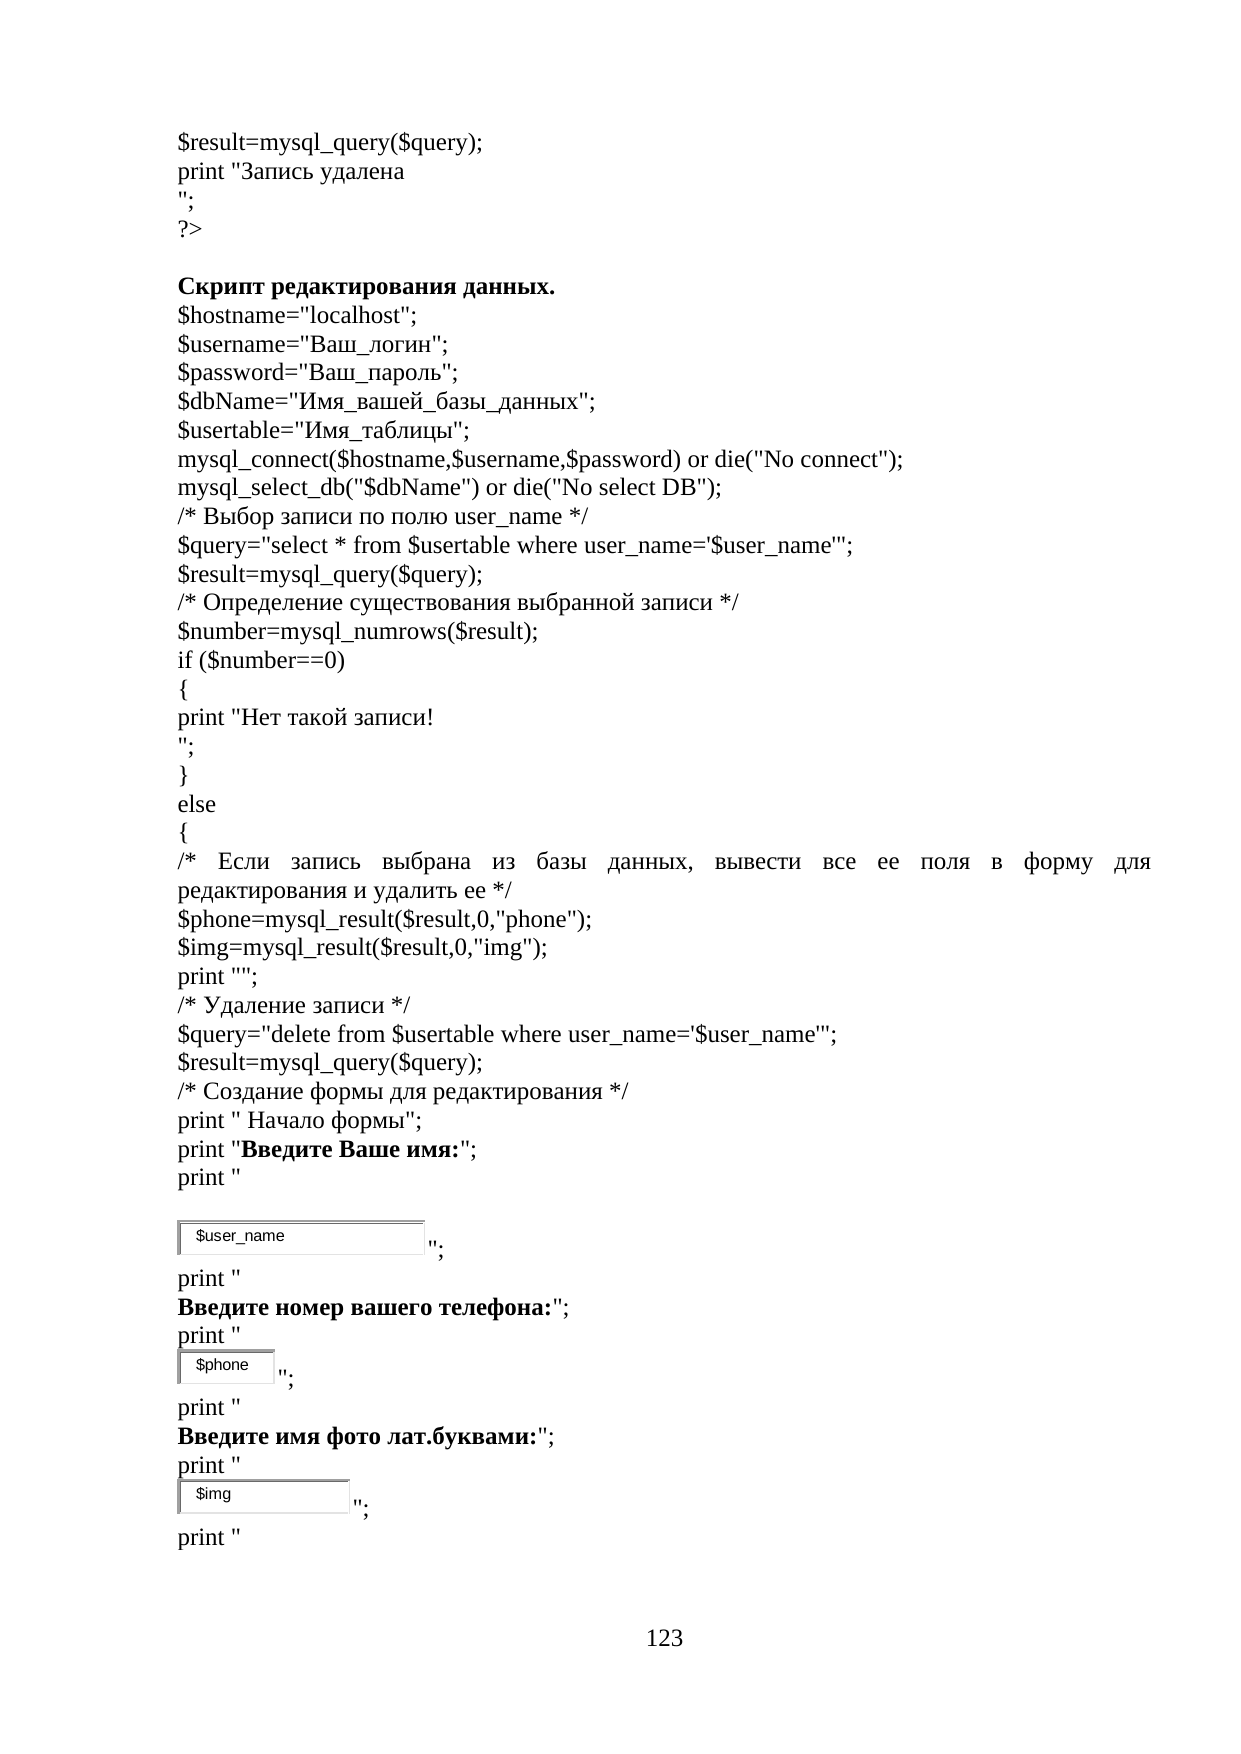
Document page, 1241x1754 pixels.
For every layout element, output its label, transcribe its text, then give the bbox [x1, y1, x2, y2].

text "; } else { /* Если запись выбрана из базы данных, вывести все ее поля в форму для редактирования и удалить ее */ [177, 731, 1152, 904]
text Введите имя фото лат.буквами:"; [177, 1421, 1152, 1450]
text "; ?> Скрипт редактирования данных. [177, 185, 1152, 300]
text print " [177, 1450, 1152, 1469]
text /* Выбор записи по полю user_name */ [177, 501, 1152, 530]
text Введите номер вашего телефона:"; [177, 1292, 1152, 1321]
text $query="select * from $usertable where user_name='$user_name'"; [177, 530, 1152, 559]
text print " [177, 1321, 1152, 1349]
text mysql_select_db("$dbName") or die("No select DB"); [177, 472, 1152, 501]
text "; print " [177, 1349, 1152, 1421]
text print "Введите Ваше имя:"; [177, 1134, 1152, 1162]
text print " [177, 1263, 1152, 1292]
text $query="delete from $usertable where user_name='$user_name'"; [177, 1019, 1152, 1047]
text $number=mysql_numrows($result); if ($number==0) [177, 616, 1152, 674]
text "; print " [177, 1469, 1152, 1550]
text $phone=mysql_result($result,0,"phone"); $img=mysql_result($result,0,"img"); print ""; [177, 904, 1152, 990]
text print " [177, 1162, 1152, 1191]
text { print "Нет такой записи! [177, 674, 1152, 731]
text /* Удаление записи */ [177, 990, 1152, 1019]
text $result=mysql_query($query); /* Создание формы для редактирования */ [177, 1047, 1152, 1105]
text "; [177, 1191, 1152, 1263]
text $result=mysql_query($query); print "Запись удалена [177, 128, 1152, 185]
text $result=mysql_query($query); /* Определение существования выбранной записи */ [177, 559, 1152, 616]
text print " Начало формы"; [177, 1105, 1152, 1134]
